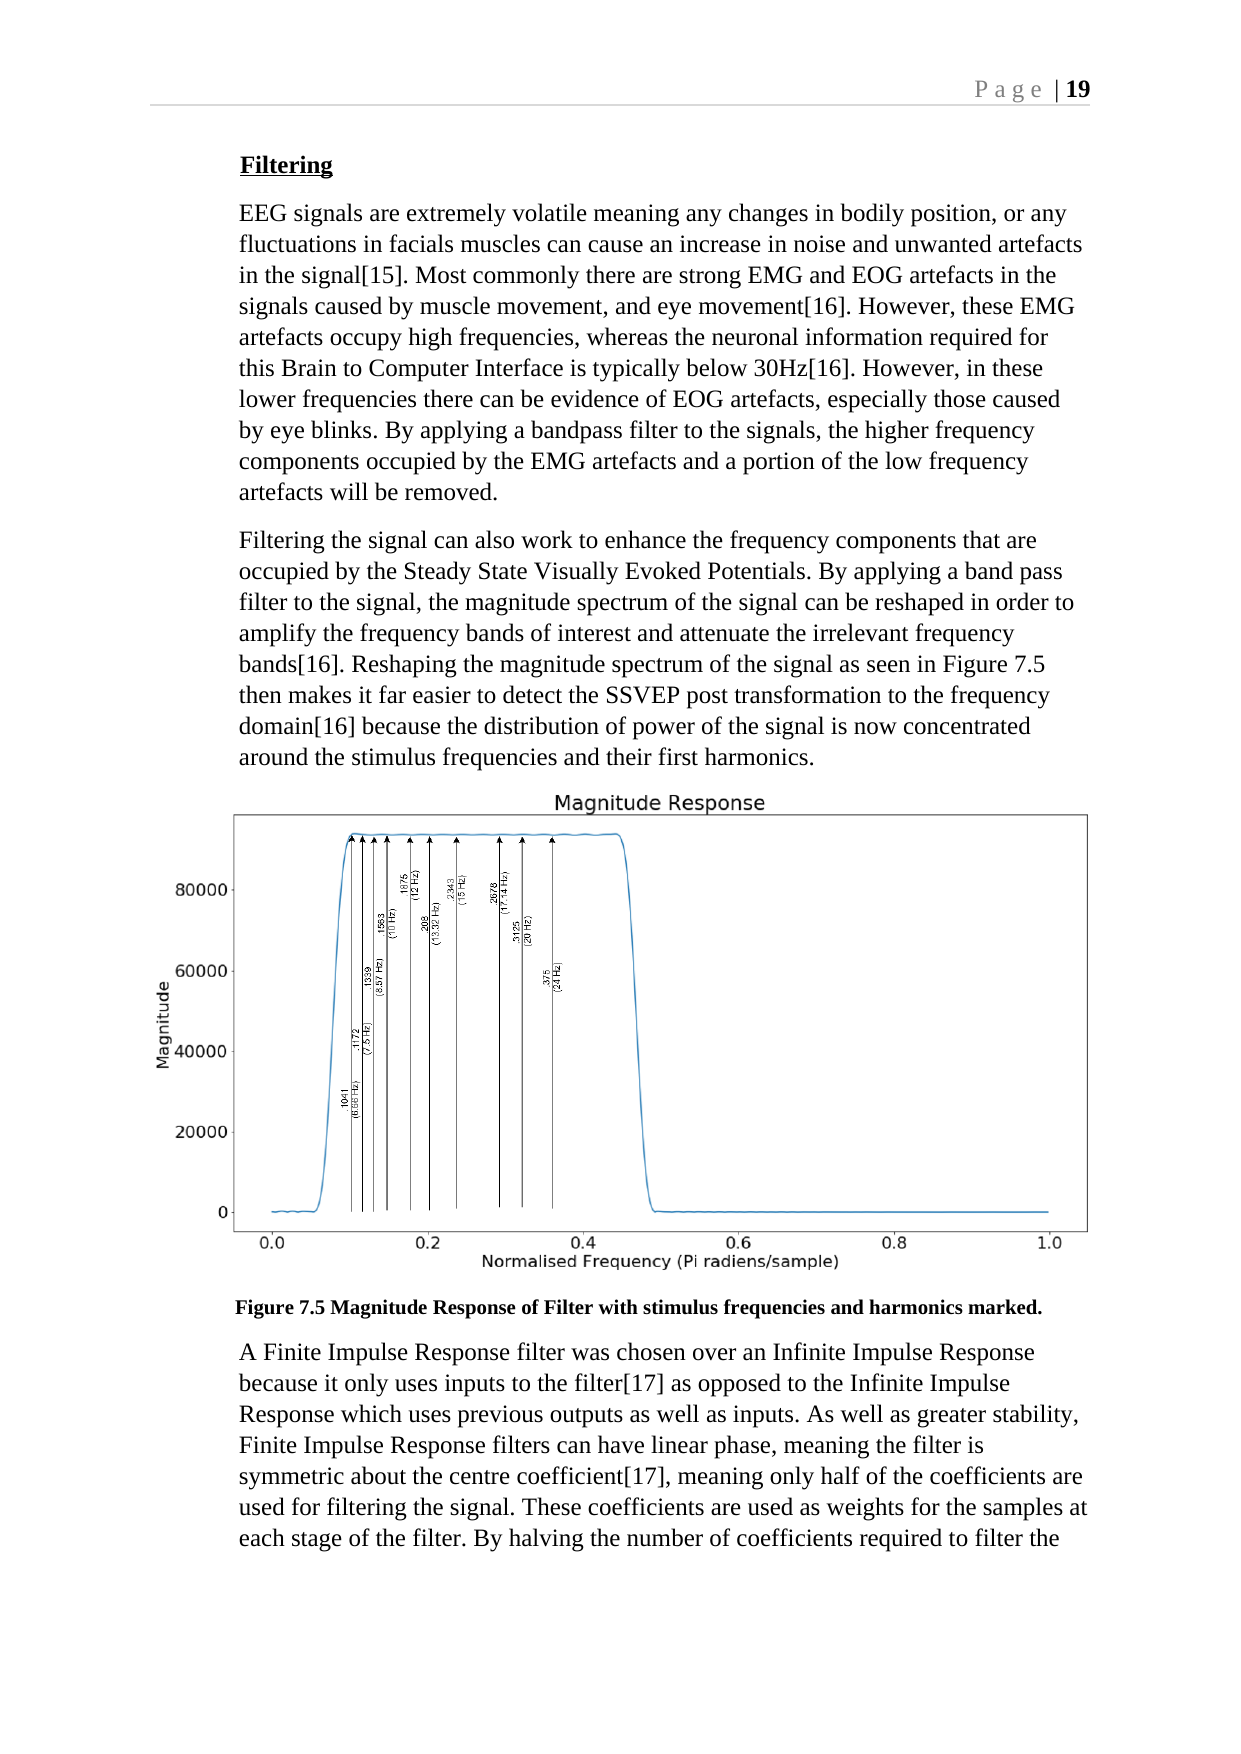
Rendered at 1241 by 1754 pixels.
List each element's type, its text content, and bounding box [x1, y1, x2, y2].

text EEG signals are extremely volatile meaning any changes in bodily position, or any fluctuations in facials muscles can cause an increase in noise and unwanted artefacts in the signal[15]. Most commonly there are strong EMG and EOG artefacts in the signals caused by muscle movement, and eye movement[16]. However, these EMG artefacts occupy high frequencies, whereas the neuronal information required for this Brain to Computer Interface is typically below 30Hz[16]. However, in these lower frequencies there can be evidence of EOG artefacts, especially those caused by eye blinks. By applying a bandpass filter to the signals, the higher frequency components occupied by the EMG artefacts and a portion of the low frequency artefacts will be removed. [239, 198, 1090, 506]
subtitle Filtering [240, 150, 1090, 179]
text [239, 1337, 1090, 1552]
picture [150, 789, 1095, 1276]
text Filtering the signal can also work to enhance the frequency components that are occupied by the Steady State Visually Evoked Potentials. By applying a band pass filter to the signal, the magnitude spectrum of the signal can be reshaped in order to amplify the frequency bands of interest and attenuate the irrelevant frequency bands[16]. Reshaping the magnitude spectrum of the signal as seen in Figure 7.5 then makes it far easier to detect the SSVEP post transformation to the frequency domain[16] because the distribution of power of the signal is now concentrated around the stimulus frequencies and their first harmonics. [239, 525, 1090, 771]
text Figure 7.5 Magnitude Response of Filter with stimulus frequencies and harmonics marked. [187, 1295, 1090, 1319]
